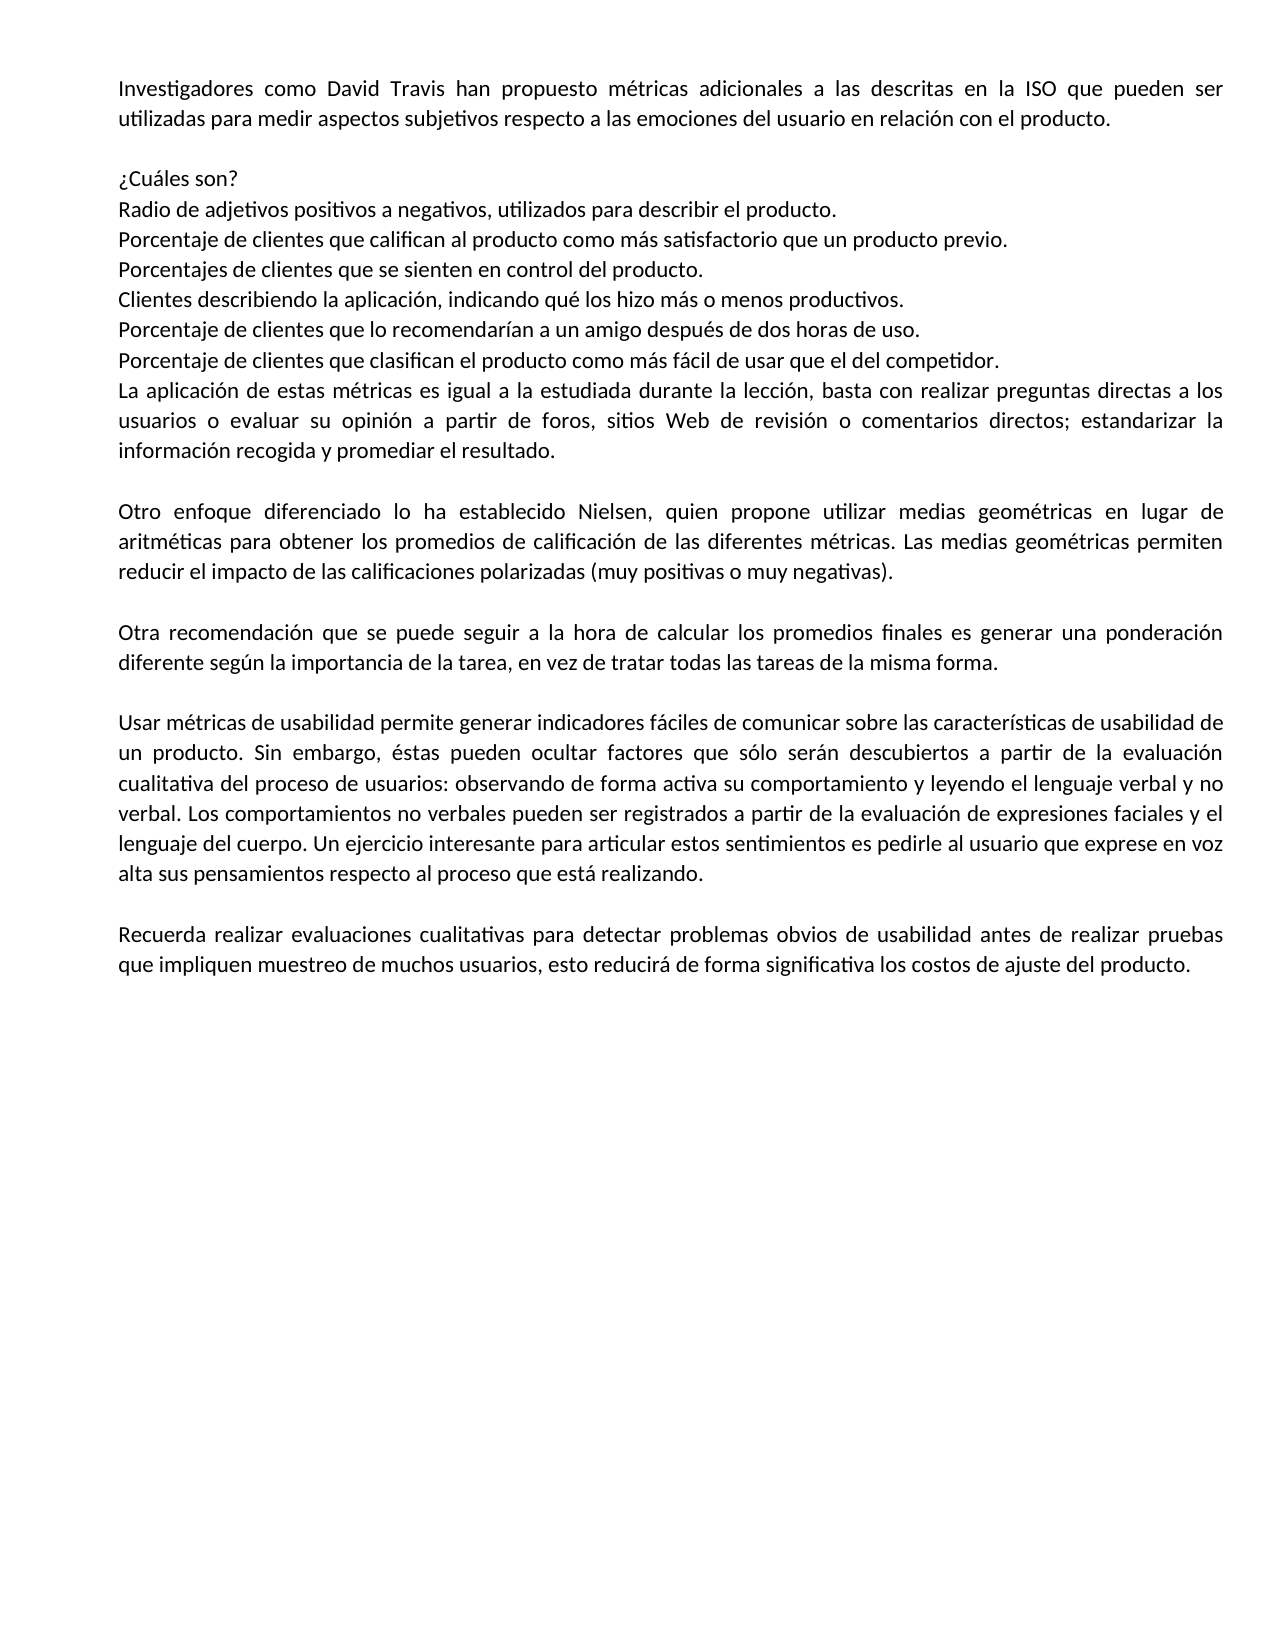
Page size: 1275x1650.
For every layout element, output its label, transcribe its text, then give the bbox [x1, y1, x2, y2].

text Radio de adjetivos positivos a negativos, utilizados para describir el producto. [118, 195, 1226, 223]
text Otra recomendación que se puede seguir a la hora de calcular los promedios finales es generar una ponderación diferente según la importancia de la tarea, en vez de tratar todas las tareas de la misma forma. [118, 618, 1226, 676]
text Usar métricas de usabilidad permite generar indicadores fáciles de comunicar sobre las características de usabilidad de un producto. Sin embargo, éstas pueden ocultar factores que sólo serán descubiertos a partir de la evaluación cualitativa del proceso de usuarios: observando de forma activa su comportamiento y leyendo el lenguaje verbal y no verbal. Los comportamientos no verbales pueden ser registrados a partir de la evaluación de expresiones faciales y el lenguaje del cuerpo. Un ejercicio interesante para articular estos sentimientos es pedirle al usuario que exprese en voz alta sus pensamientos respecto al proceso que está realizando. [118, 708, 1226, 887]
text Porcentaje de clientes que califican al producto como más satisfactorio que un producto previo. [118, 225, 1226, 253]
text Investigadores como David Travis han propuesto métricas adicionales a las descritas en la ISO que pueden ser utilizadas para medir aspectos subjetivos respecto a las emociones del usuario en relación con el producto. [118, 74, 1226, 132]
text Porcentaje de clientes que clasifican el producto como más fácil de usar que el del competidor. [118, 346, 1226, 374]
text Porcentaje de clientes que lo recomendarían a un amigo después de dos horas de uso. [118, 316, 1226, 343]
text Porcentajes de clientes que se sienten en control del producto. [118, 255, 1226, 283]
text La aplicación de estas métricas es igual a la estudiada durante la lección, basta con realizar preguntas directas a los usuarios o evaluar su opinión a partir de foros, sitios Web de revisión o comentarios directos; estandarizar la información recogida y promediar el resultado. [118, 376, 1226, 464]
text ¿Cuáles son? [118, 164, 1226, 192]
text Clientes describiendo la aplicación, indicando qué los hizo más o menos productivos. [118, 285, 1226, 313]
text Otro enfoque diferenciado lo ha establecido Nielsen, quien propone utilizar medias geométricas en lugar de aritméticas para obtener los promedios de calificación de las diferentes métricas. Las medias geométricas permiten reducir el impacto de las calificaciones polarizadas (muy positivas o muy negativas). [118, 497, 1226, 585]
text Recuerda realizar evaluaciones cualitativas para detectar problemas obvios de usabilidad antes de realizar pruebas que impliquen muestreo de muchos usuarios, esto reducirá de forma significativa los costos de ajuste del producto. [118, 920, 1226, 978]
